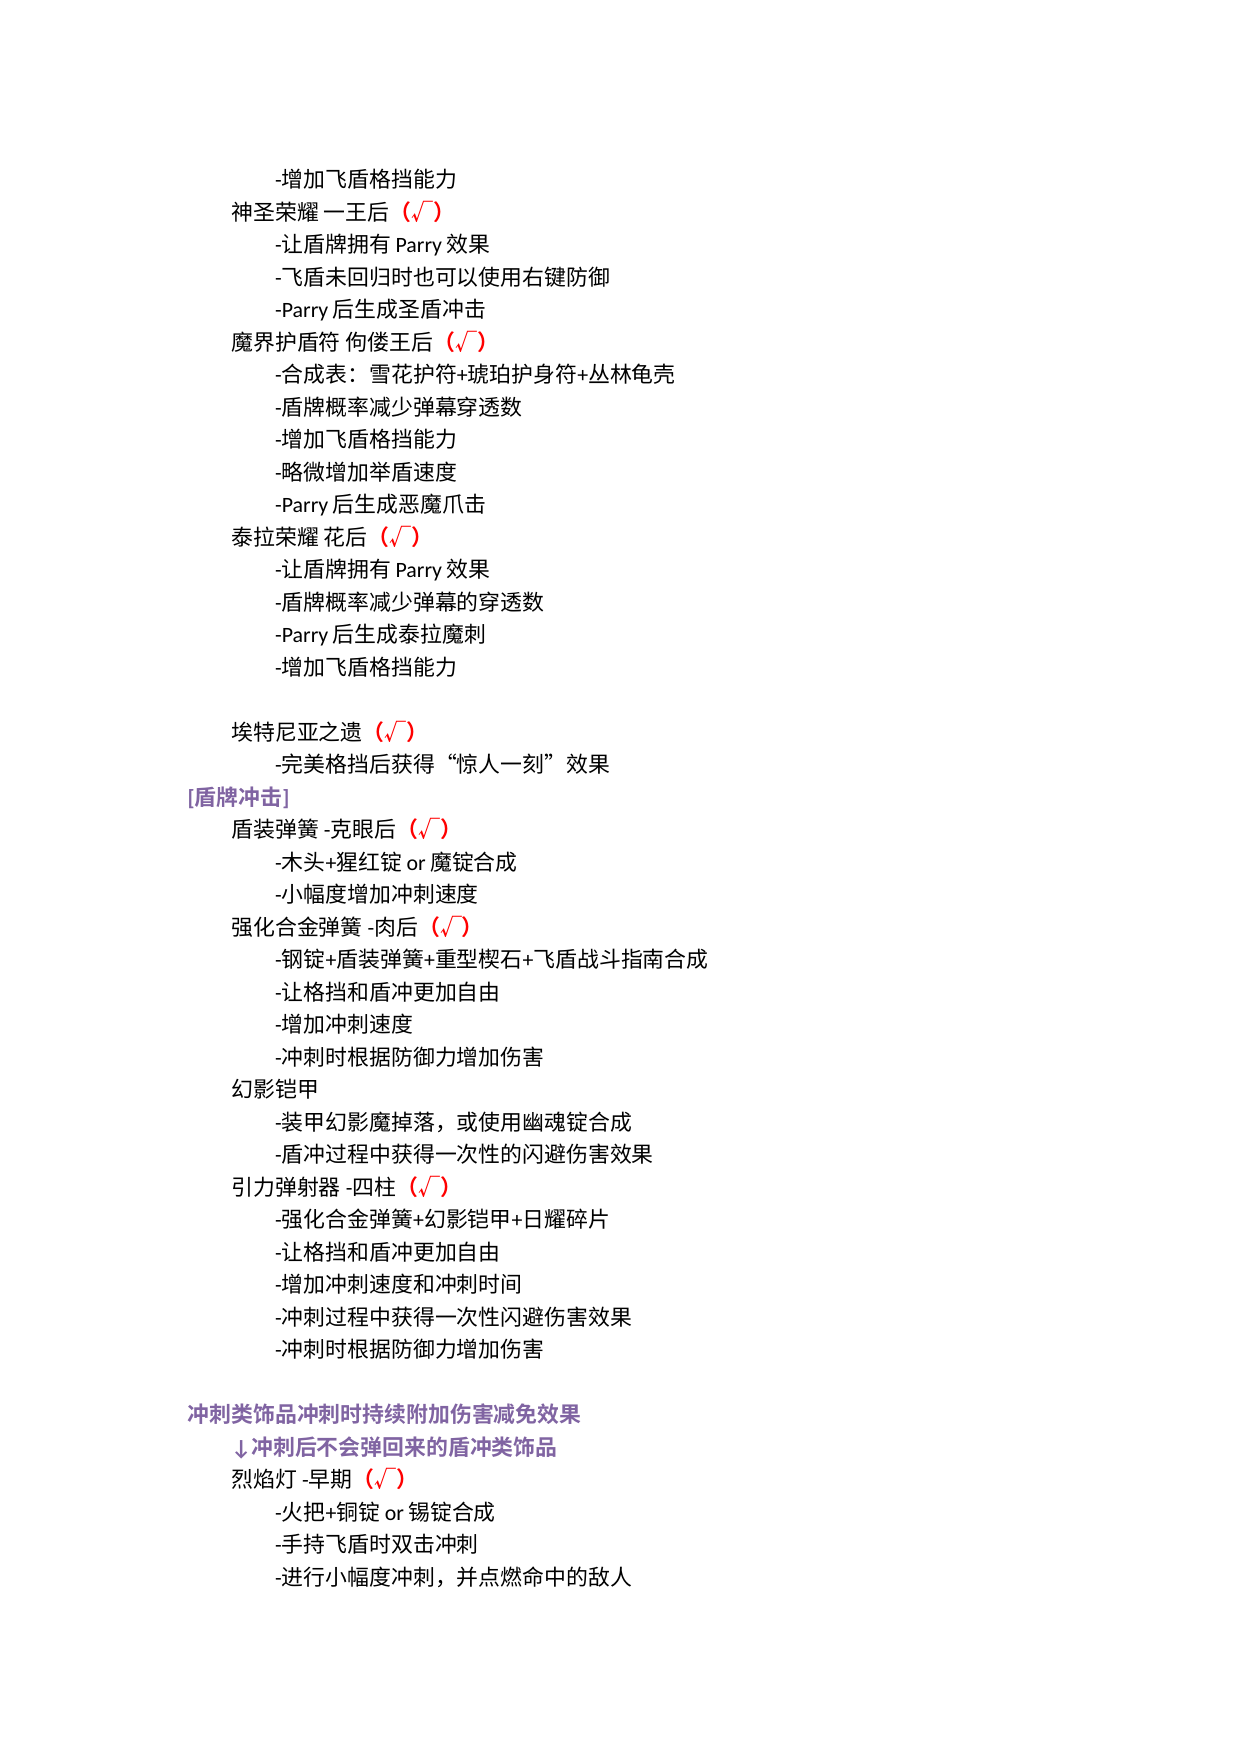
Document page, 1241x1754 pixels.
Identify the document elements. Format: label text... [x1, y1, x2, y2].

text 引力弹射器 -四柱（√） [187, 1169, 1053, 1202]
text -增加飞盾格挡能力 [231, 162, 1053, 194]
text -冲刺时根据防御力增加伤害 [231, 1039, 1053, 1072]
text -火把+铜锭or锡锭合成 [231, 1494, 1053, 1527]
text 神圣荣耀 一王后（√） [187, 194, 1053, 227]
text -完美格挡后获得“惊人一刻”效果 [231, 747, 1053, 779]
text -Parry后生成泰拉魔刺 [231, 617, 1053, 649]
text -Parry后生成圣盾冲击 [231, 292, 1053, 324]
text -合成表：雪花护符+琥珀护身符+丛林龟壳 [231, 357, 1053, 389]
text 埃特尼亚之遗（√） [187, 714, 1053, 747]
text 冲刺类饰品冲刺时持续附加伤害减免效果 [187, 1397, 1053, 1429]
text -手持飞盾时双击冲刺 [231, 1527, 1053, 1559]
text 盾装弹簧 -克眼后（√） [187, 812, 1053, 844]
text -装甲幻影魔掉落，或使用幽魂锭合成 [231, 1104, 1053, 1137]
text 魔界护盾符 佝偻王后（√） [187, 324, 1053, 357]
text -小幅度增加冲刺速度 [231, 877, 1053, 909]
text -盾冲过程中获得一次性的闪避伤害效果 [231, 1137, 1053, 1169]
text ↓冲刺后不会弹回来的盾冲类饰品 [187, 1429, 1053, 1462]
text -盾牌概率减少弹幕穿透数 [231, 389, 1053, 422]
text -木头+猩红锭or魔锭合成 [231, 844, 1053, 877]
text -让格挡和盾冲更加自由 [231, 1234, 1053, 1267]
text -增加冲刺速度和冲刺时间 [231, 1267, 1053, 1299]
text -Parry后生成恶魔爪击 [231, 487, 1053, 519]
text -增加冲刺速度 [231, 1007, 1053, 1039]
text -让盾牌拥有Parry效果 [231, 227, 1053, 259]
text -飞盾未回归时也可以使用右键防御 [231, 259, 1053, 292]
text -让盾牌拥有Parry效果 [231, 552, 1053, 584]
text -让格挡和盾冲更加自由 [231, 974, 1053, 1007]
text -冲刺时根据防御力增加伤害 [231, 1332, 1053, 1364]
text -略微增加举盾速度 [231, 454, 1053, 487]
text 烈焰灯 -早期（√） [187, 1462, 1053, 1494]
text 强化合金弹簧 -肉后（√） [187, 909, 1053, 942]
text [盾牌冲击] [187, 779, 1053, 812]
text -强化合金弹簧+幻影铠甲+日耀碎片 [231, 1202, 1053, 1234]
text 幻影铠甲 [187, 1072, 1053, 1104]
text -进行小幅度冲刺，并点燃命中的敌人 [231, 1559, 1053, 1592]
text -冲刺过程中获得一次性闪避伤害效果 [231, 1299, 1053, 1332]
text -盾牌概率减少弹幕的穿透数 [231, 584, 1053, 617]
text -增加飞盾格挡能力 [231, 422, 1053, 454]
text -钢锭+盾装弹簧+重型楔石+飞盾战斗指南合成 [231, 942, 1053, 974]
text -增加飞盾格挡能力 [231, 649, 1053, 682]
text 泰拉荣耀 花后（√） [187, 519, 1053, 552]
